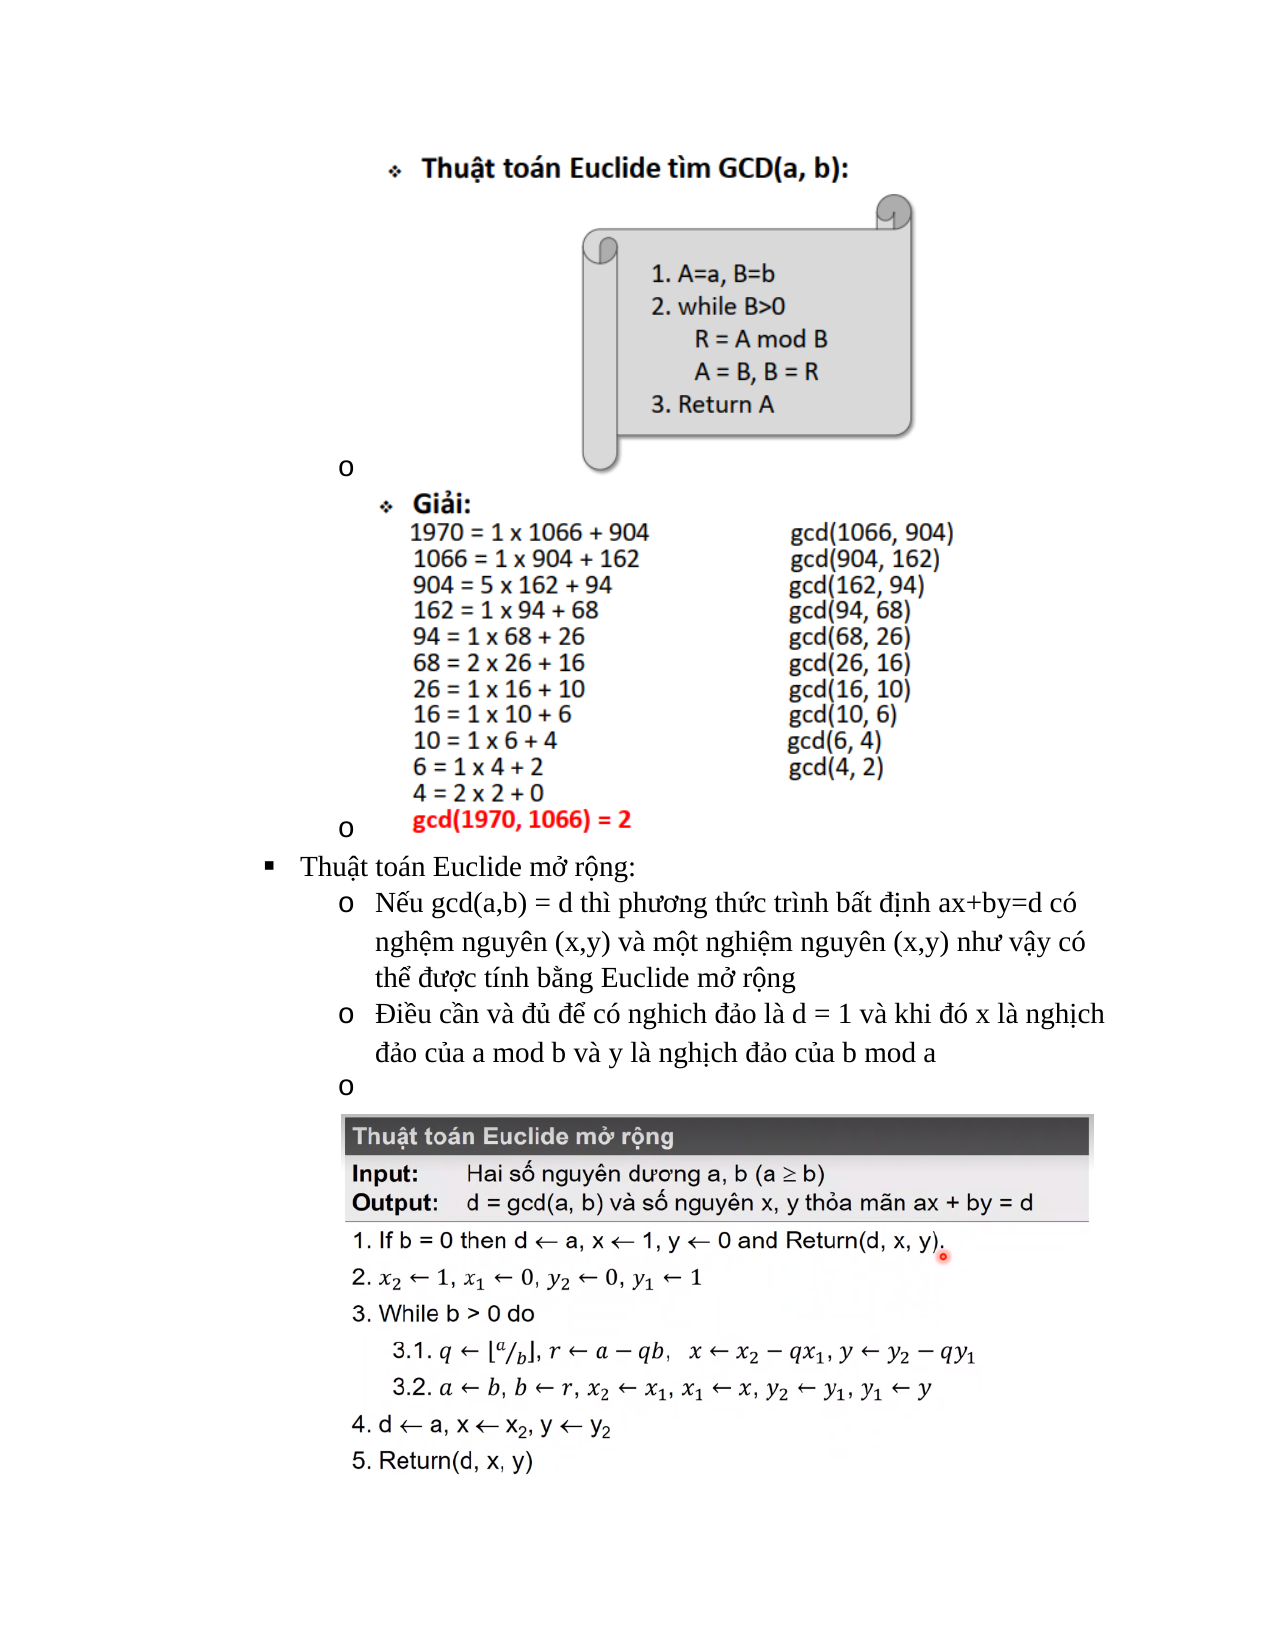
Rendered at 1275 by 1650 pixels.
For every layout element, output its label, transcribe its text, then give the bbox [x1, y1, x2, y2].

picture [375, 487, 959, 838]
picture [337, 1106, 1099, 1477]
list Điều cần và đủ để có nghich đảo là d = 1 và khi đó x là nghịch đảo của a mod b và y là nghịch đảo của b mod a [337, 996, 1125, 1068]
list Nếu gcd(a,b) = d thì phương thức trình bất định ax+by=d có nghệm nguyên (x,y) và một nghiệm nguyên (x,y) như vậy có thể được tính bằng Euclide mở rộng [337, 885, 1125, 993]
list Thuật toán Euclide mở rộng: [262, 849, 1125, 883]
picture [375, 150, 928, 477]
